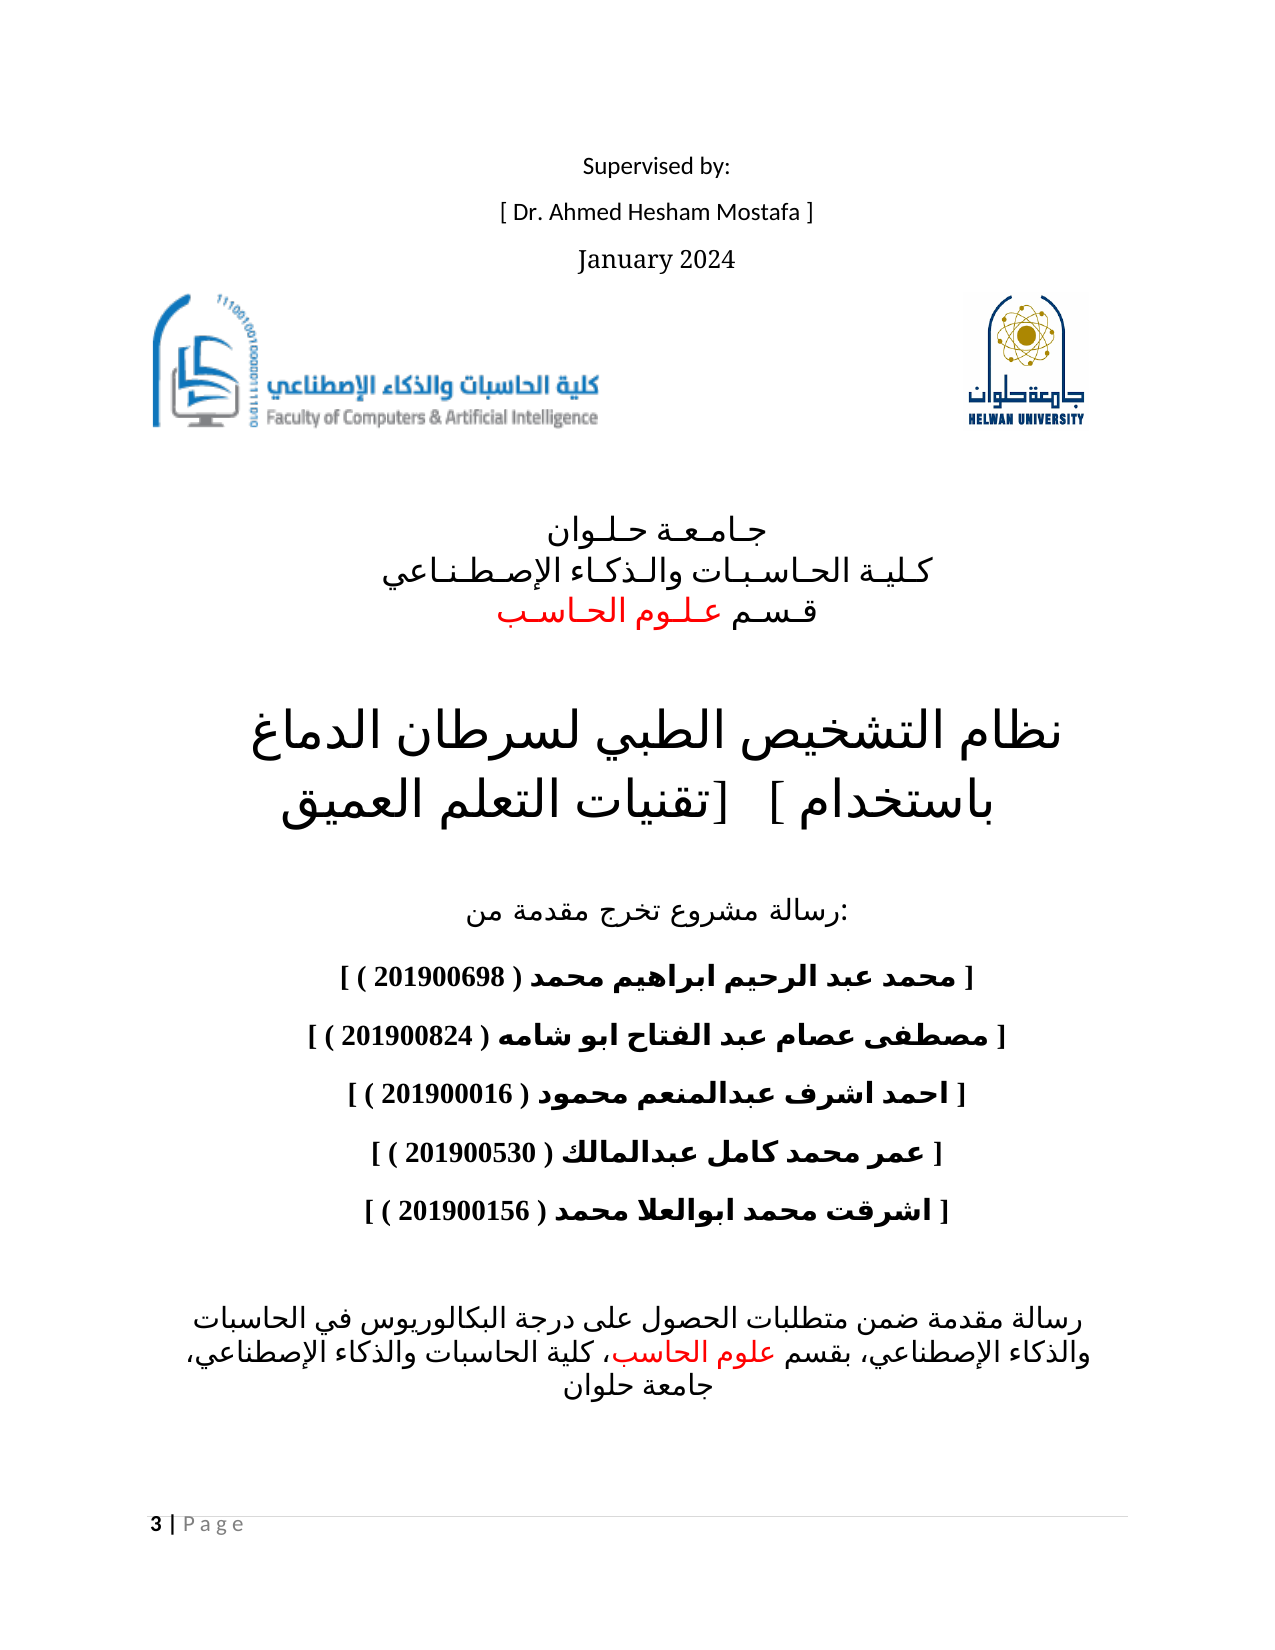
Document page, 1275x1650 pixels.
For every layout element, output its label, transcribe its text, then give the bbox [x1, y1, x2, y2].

text Supervised by: [150, 150, 1126, 181]
text [ Dr. Ahmed Hesham Mostafa ] [150, 196, 1126, 226]
text نظام التشخيص الطبي لسرطان الدماغ باستخدام ] [تقنيات التعلم العميق [150, 700, 1126, 829]
text [ عمر محمد كامل عبدالمالك ( 201900530 ) ] [150, 1135, 1126, 1168]
text رسالة مشروع تخرج مقدمة من: [150, 889, 1126, 928]
text January 2024 [150, 242, 1126, 276]
text [ مصطفى عصام عبد الفتاح ابو شامه ( 201900824 ) ] [150, 1018, 1126, 1051]
text [ ( 201900016 ) احمد اشرف عبدالمنعم محمود ] [150, 1076, 1126, 1110]
text رسالة مقدمة ضمن متطلبات الحصول على درجة البكالوريوس في الحاسبات والذكاء الإصطناعي، بقسم علوم الحاسب، كلية الحاسبات والذكاء الإصطناعي، جامعة حلوان [150, 1301, 1126, 1402]
text [ اشرقت محمد ابوالعلا محمد ( 201900156 ) ] [150, 1193, 1126, 1227]
text جـامـعـة حـلـوان [150, 509, 1126, 550]
text [ محمد عبد الرحيم ابراهيم محمد ( 201900698 ) ] [150, 959, 1126, 993]
text كـليـة الحـاسـبـات والـذكـاء الإصـطـنـاعي [150, 550, 1126, 590]
text قـسـم عـلـوم الحـاسـب [150, 590, 1126, 631]
picture [150, 292, 601, 431]
